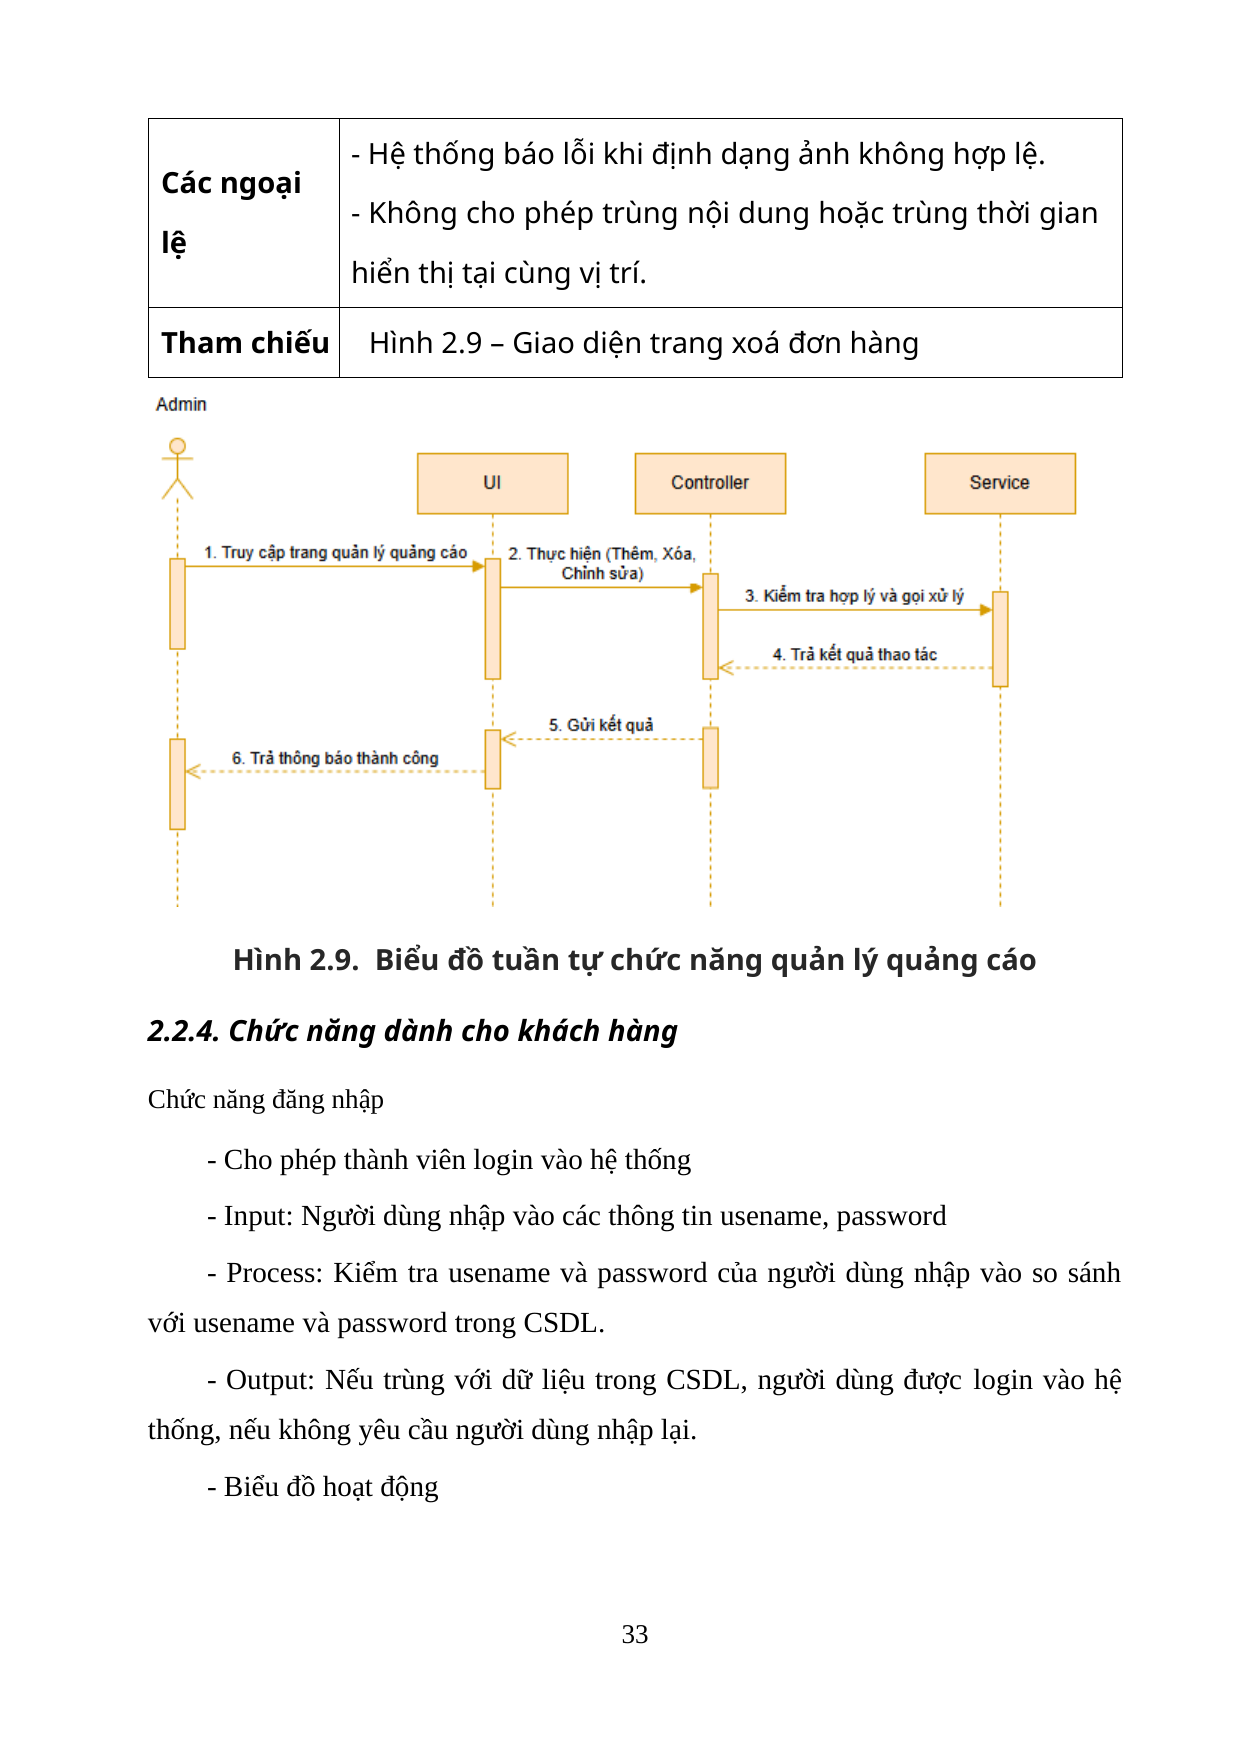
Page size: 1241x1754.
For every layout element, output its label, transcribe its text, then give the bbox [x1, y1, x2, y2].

table_cell Hình 2.9 – Giao diện trang xoá đơn hàng [340, 308, 1122, 377]
text - Output: Nếu trùng với dữ liệu trong CSDL, người dùng được login vào hệ thống, nếu không yêu cầu người dùng nhập lại. [148, 1362, 1122, 1446]
text - Biểu đồ hoạt động [148, 1469, 1122, 1502]
table_cell - Hệ thống báo lỗi khi định dạng ảnh không hợp lệ. - Không cho phép trùng nội dung hoặc trùng thời gian hiển thị tại cùng vị trí. [340, 119, 1122, 307]
table_cell Tham chiếu [149, 308, 339, 377]
text - Cho phép thành viên login vào hệ thống [148, 1142, 1122, 1175]
text - Input: Người dùng nhập vào các thông tin usename, password [148, 1198, 1122, 1232]
text - Process: Kiểm tra usename và password của người dùng nhập vào so sánh với usename và password trong CSDL. [148, 1255, 1122, 1339]
subtitle Hình 2.9. Biểu đồ tuần tự chức năng quản lý quảng cáo [148, 939, 1122, 978]
text Chức năng đăng nhập [148, 1083, 1122, 1114]
subtitle 2.2.4. Chức năng dành cho khách hàng [148, 1011, 1122, 1050]
picture [147, 390, 1123, 907]
table_cell Các ngoại lệ [149, 119, 339, 307]
